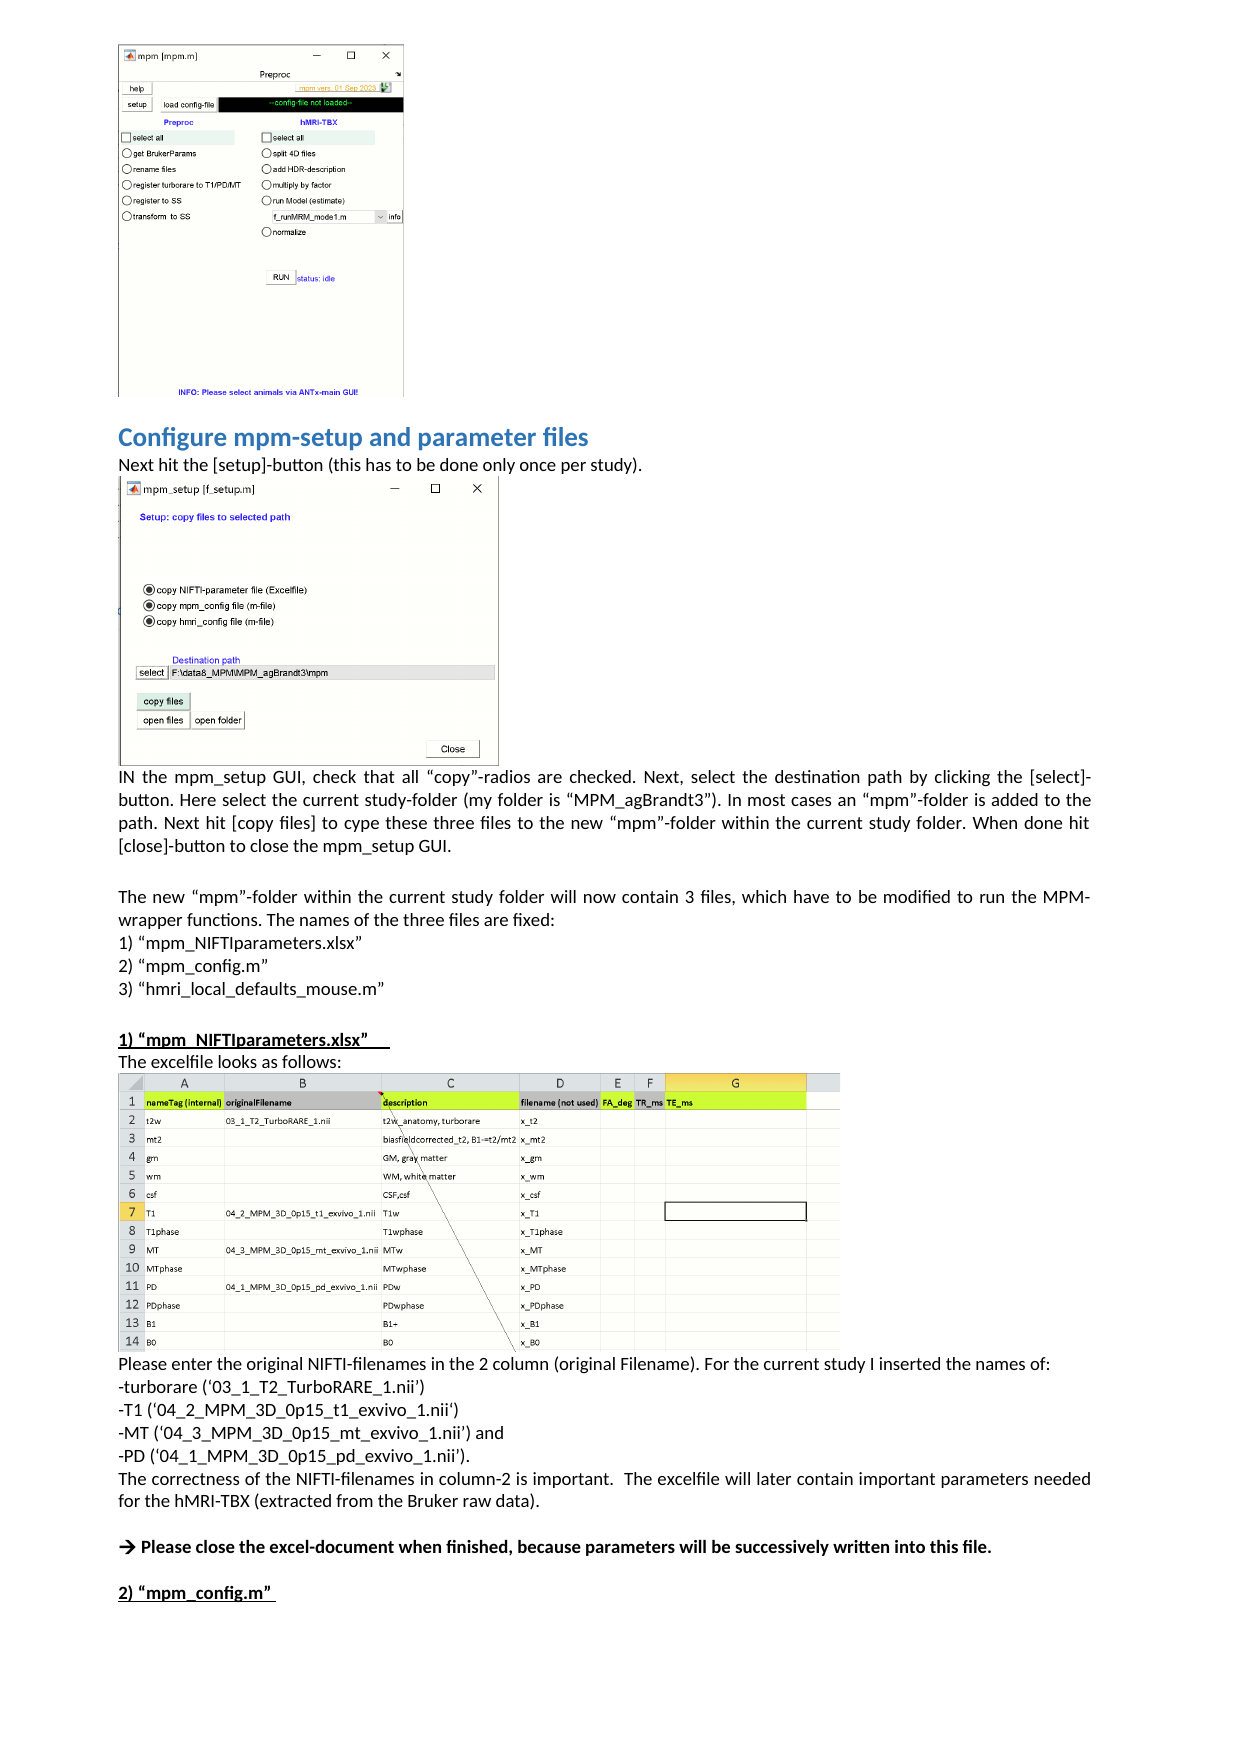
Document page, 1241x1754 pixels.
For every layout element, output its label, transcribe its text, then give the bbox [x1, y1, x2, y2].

text Please close the excel-document when finished, because parameters will be successively written into this file. [118, 1535, 1093, 1558]
text -MT (‘04_3_MPM_3D_0p15_mt_exvivo_1.nii’) and [118, 1421, 1093, 1444]
text The correctness of the NIFTI-filenames in column-2 is important. The excelfile will later contain important parameters needed for the hMRI-TBX (extracted from the Bruker raw data). [118, 1467, 1093, 1512]
text -turborare (‘03_1_T2_TurboRARE_1.nii’) [118, 1375, 1093, 1398]
text Configure mpm-setup and parameter files [118, 420, 1093, 453]
text 2) “mpm_config.m” [118, 1581, 1093, 1604]
text 1) “mpm_NIFTIparameters.xlsx” [118, 931, 1093, 954]
text IN the mpm_setup GUI, check that all “copy”-radios are checked. Next, select the destination path by clicking the [select]-button. Here select the current study-folder (my folder is “MPM_agBrandt3”). In most cases an “mpm”-folder is added to the path. Next hit [copy files] to cype these three files to the new “mpm”-folder within the current study folder. When done hit [close]-button to close the mpm_setup GUI. [118, 765, 1093, 857]
picture [118, 1073, 840, 1352]
picture [118, 476, 499, 766]
text The excelfile looks as follows: [118, 1051, 1093, 1073]
text Please enter the original NIFTI-filenames in the 2 column (original Filename). For the current study I inserted the names of: [118, 1352, 1093, 1375]
text 2) “mpm_config.m” [118, 954, 1093, 977]
picture [118, 44, 404, 397]
text The new “mpm”-folder within the current study folder will now contain 3 files, which have to be modified to run the MPM-wrapper functions. The names of the three files are fixed: [118, 885, 1093, 931]
text 3) “hmri_local_defaults_mouse.m” [118, 977, 1093, 1000]
text 1) “mpm_NIFTIparameters.xlsx” [118, 1028, 1093, 1051]
text Next hit the [setup]-button (this has to be done only once per study). [118, 453, 1093, 476]
text -T1 (‘04_2_MPM_3D_0p15_t1_exvivo_1.nii‘) [118, 1398, 1093, 1421]
text -PD (‘04_1_MPM_3D_0p15_pd_exvivo_1.nii’). [118, 1444, 1093, 1467]
